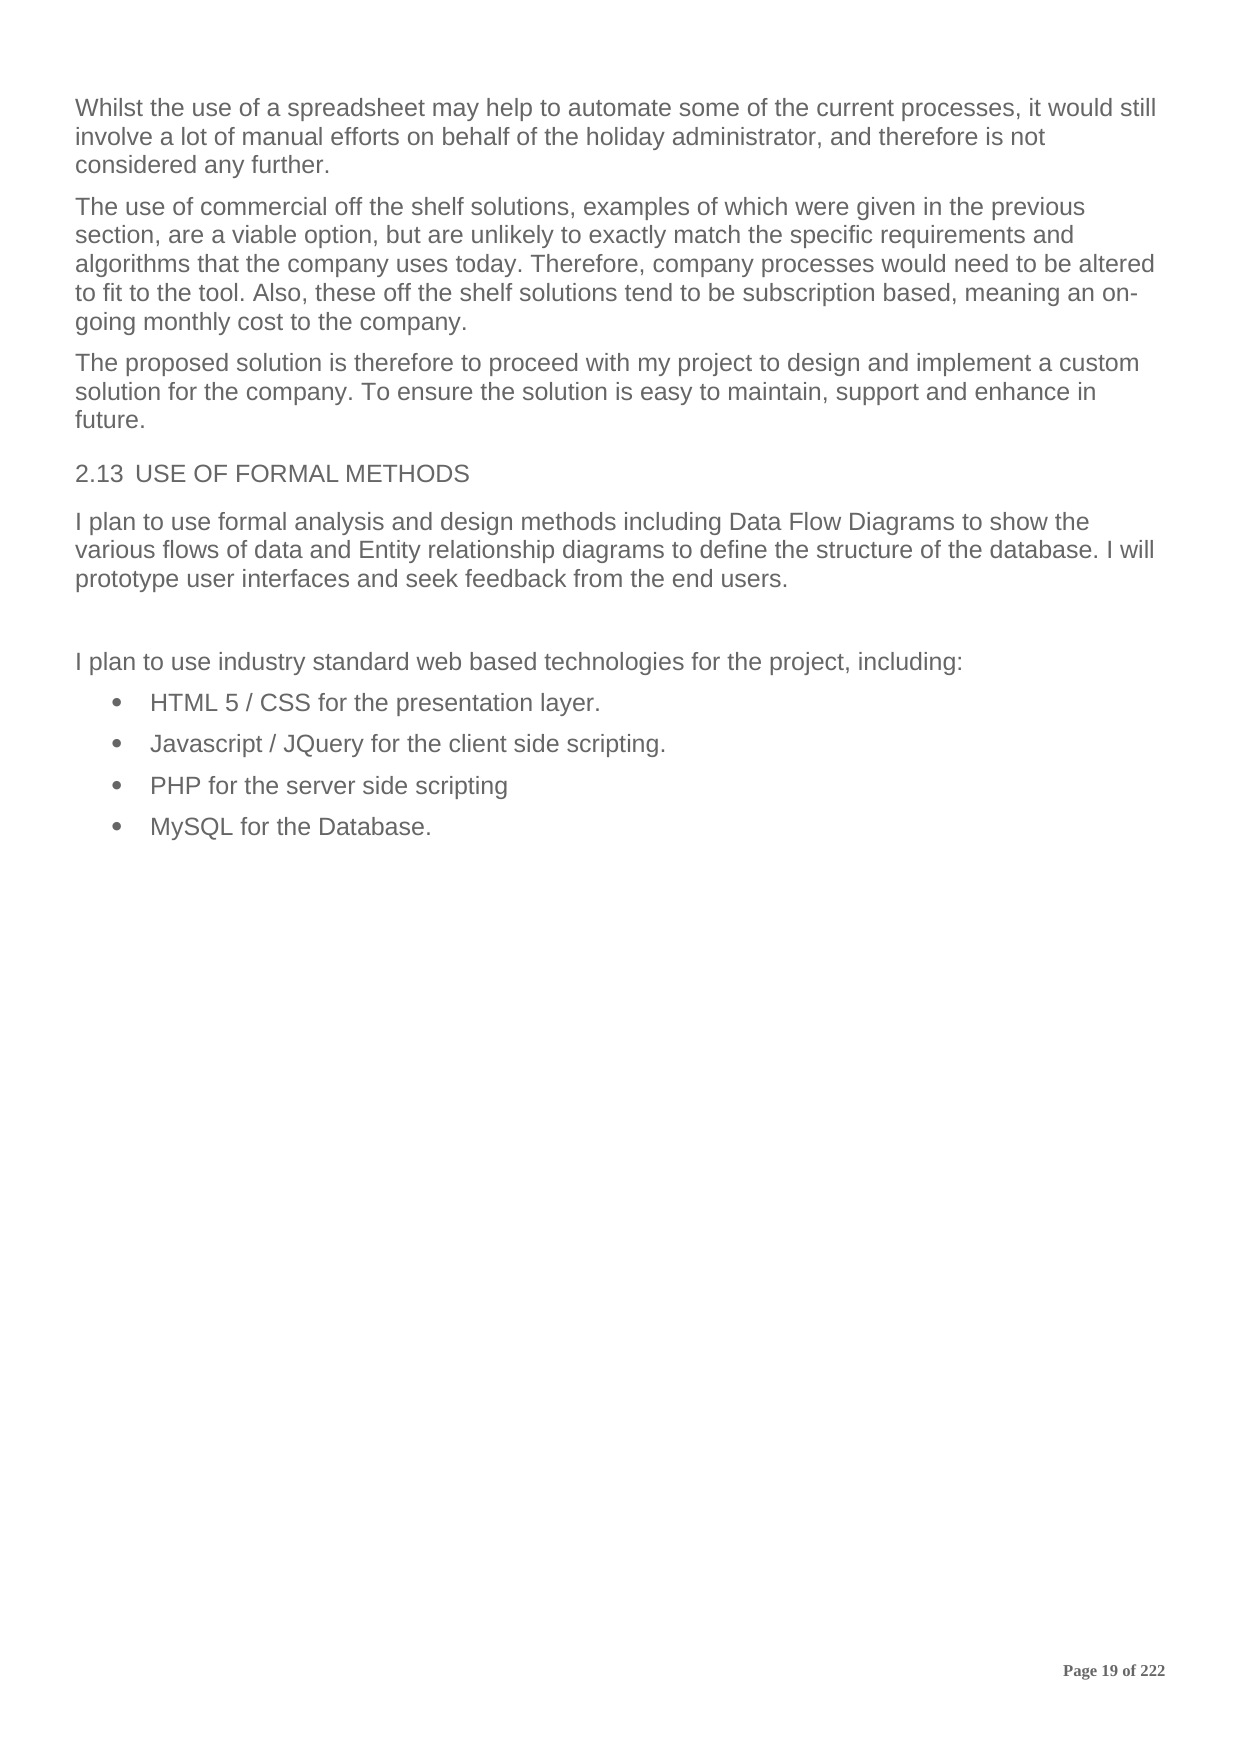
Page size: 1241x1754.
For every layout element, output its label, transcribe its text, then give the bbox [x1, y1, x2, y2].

list PHP for the server side scripting [112, 771, 1165, 799]
text The proposed solution is therefore to proceed with my project to design and implement a custom solution for the company. To ensure the solution is easy to maintain, support and enhance in future. [75, 348, 1165, 434]
list MySQL for the Database. [112, 812, 1165, 841]
text I plan to use industry standard web based technologies for the project, including: [75, 647, 1165, 676]
list Javascript / JQuery for the client side scripting. [112, 729, 1165, 758]
text The use of commercial off the shelf solutions, examples of which were given in the previous section, are a viable option, but are unlikely to exactly match the specific requirements and algorithms that the company uses today. Therefore, company processes would need to be altered to fit to the tool. Also, these off the shelf solutions tend to be subscription based, meaning an on-going monthly cost to the company. [75, 192, 1165, 336]
subtitle use of formal methods [75, 459, 1165, 488]
text Whilst the use of a spreadsheet may help to automate some of the current processes, it would still involve a lot of manual efforts on behalf of the holiday administrator, and therefore is not considered any further. [75, 93, 1165, 179]
list HTML 5 / CSS for the presentation layer. [112, 688, 1165, 717]
text I plan to use formal analysis and design methods including Data Flow Diagrams to show the various flows of data and Entity relationship diagrams to define the structure of the database. I will prototype user interfaces and seek feedback from the end users. [75, 507, 1165, 593]
